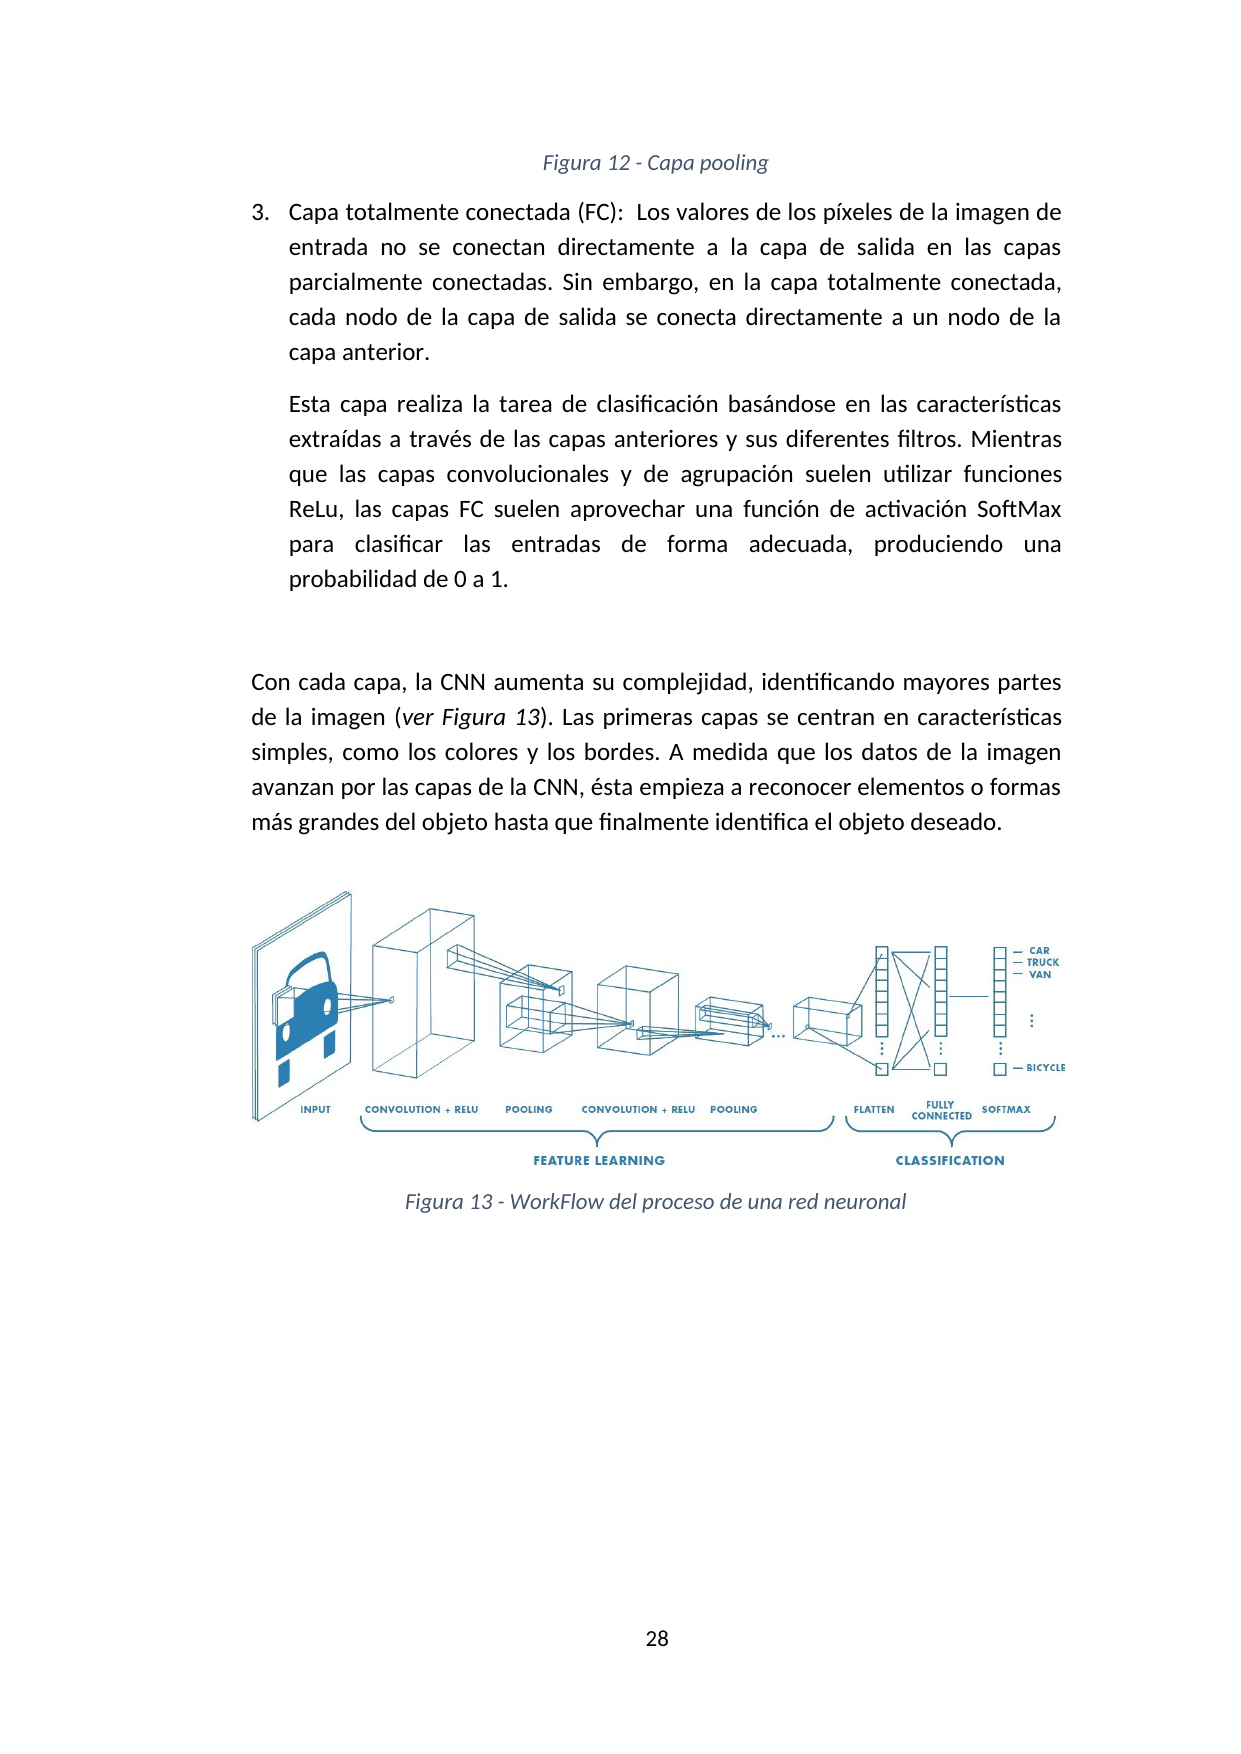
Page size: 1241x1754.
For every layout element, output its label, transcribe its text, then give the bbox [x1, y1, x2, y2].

picture [251, 891, 1066, 1166]
list Capa totalmente conectada (FC): Los valores de los píxeles de la imagen de entrada no se conectan directamente a la capa de salida en las capas parcialmente conectadas. Sin embargo, en la capa totalmente conectada, cada nodo de la capa de salida se conecta directamente a un nodo de la capa anterior. [251, 196, 1063, 367]
text Con cada capa, la CNN aumenta su complejidad, identificando mayores partes de la imagen (ver Figura 13). Las primeras capas se centran en características simples, como los colores y los bordes. A medida que los datos de la imagen avanzan por las capas de la CNN, ésta empieza a reconocer elementos o formas más grandes del objeto hasta que finalmente identifica el objeto deseado. [251, 666, 1063, 837]
text Figura - WorkFlow del proceso de una red neuronal [251, 1166, 1063, 1215]
text Figura - Capa pooling [251, 148, 1063, 176]
text Esta capa realiza la tarea de clasificación basándose en las características extraídas a través de las capas anteriores y sus diferentes filtros. Mientras que las capas convolucionales y de agrupación suelen utilizar funciones ReLu, las capas FC suelen aprovechar una función de activación SoftMax para clasificar las entradas de forma adecuada, produciendo una probabilidad de 0 a 1. [288, 388, 1063, 594]
